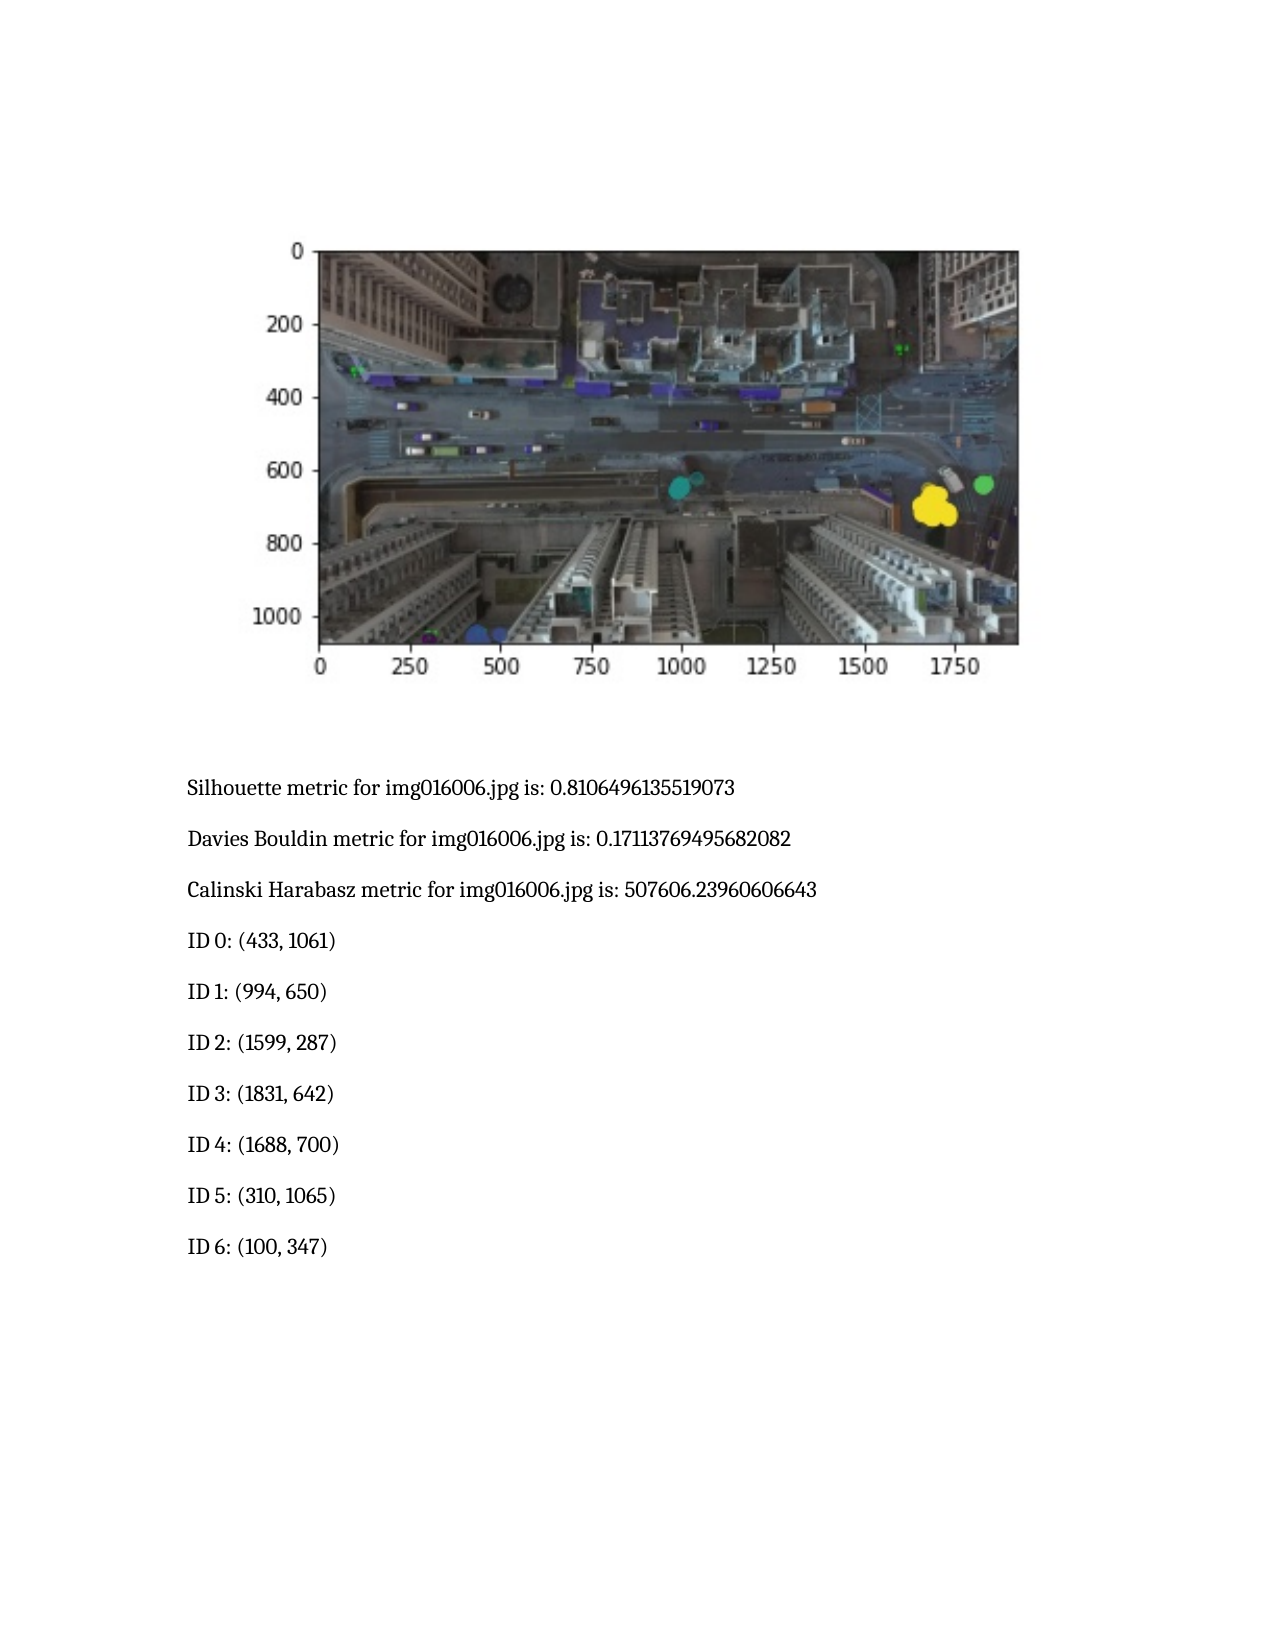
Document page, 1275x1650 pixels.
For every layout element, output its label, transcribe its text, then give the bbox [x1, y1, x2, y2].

text ID 1: (994, 650) [187, 979, 1087, 1005]
text ID 3: (1831, 642) [187, 1081, 1087, 1107]
text ID 5: (310, 1065) [187, 1183, 1087, 1209]
text ID 4: (1688, 700) [187, 1132, 1087, 1158]
text Silhouette metric for img016006.jpg is: 0.8106496135519073 [187, 775, 1087, 801]
text ID 0: (433, 1061) [187, 928, 1087, 954]
text ID 2: (1599, 287) [187, 1030, 1087, 1056]
text Davies Bouldin metric for img016006.jpg is: 0.17113769495682082 [187, 826, 1087, 852]
text ID 6: (100, 347) [187, 1234, 1087, 1260]
picture [206, 150, 1107, 750]
text Calinski Harabasz metric for img016006.jpg is: 507606.23960606643 [187, 877, 1087, 903]
